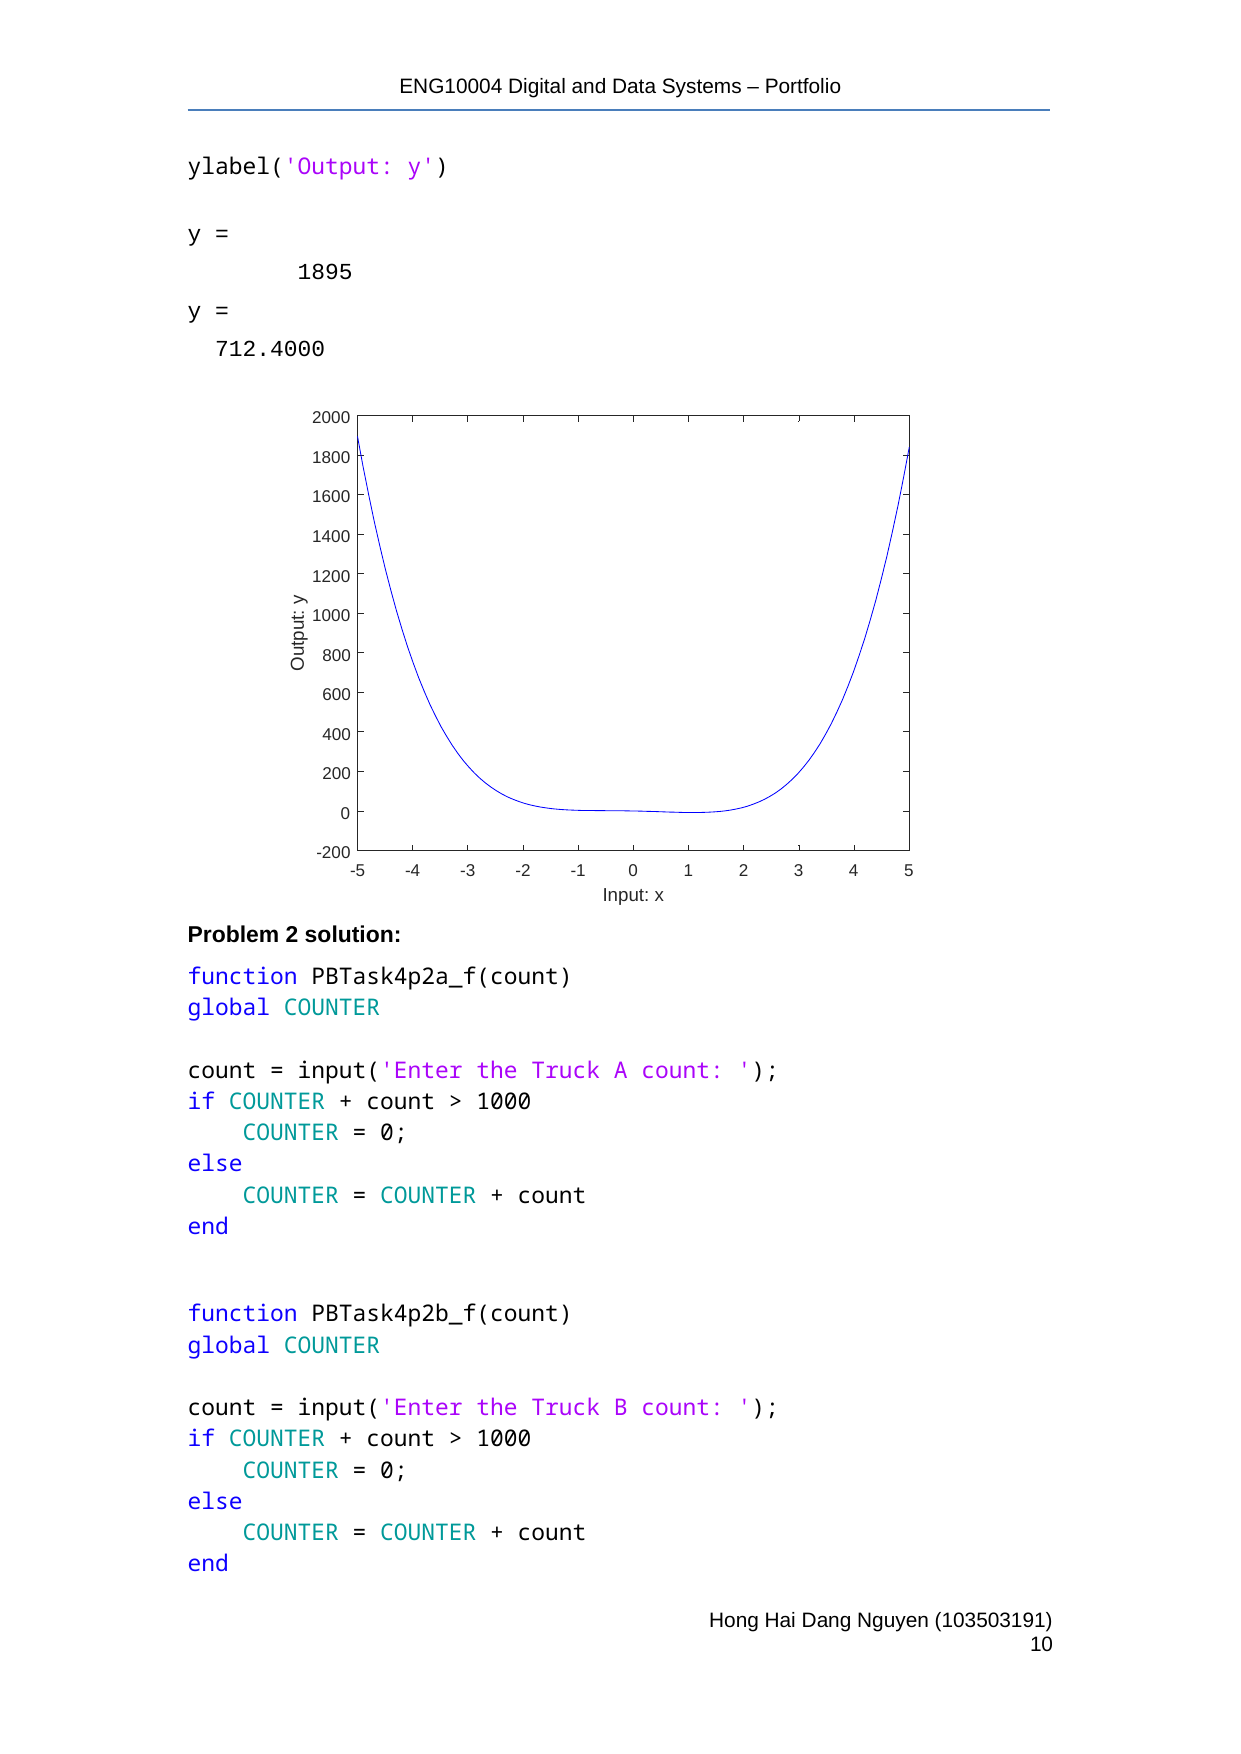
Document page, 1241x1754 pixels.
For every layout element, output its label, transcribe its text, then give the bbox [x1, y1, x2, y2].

text 712.4000 [187, 337, 1053, 363]
text global COUNTER [187, 1328, 1053, 1360]
text function PBTask4p2a_f(count) [187, 960, 1053, 991]
text else [187, 1147, 1053, 1178]
text if COUNTER + count > 1000 [187, 1422, 1053, 1453]
text count = input('Enter the Truck A count: '); [187, 1053, 1053, 1085]
text if COUNTER + count > 1000 [187, 1085, 1053, 1116]
text COUNTER = COUNTER + count [187, 1516, 1053, 1547]
text else [187, 1485, 1053, 1516]
text y = [187, 299, 1053, 325]
text 1895 [187, 261, 1053, 287]
text end [187, 1547, 1053, 1578]
text COUNTER = COUNTER + count [187, 1178, 1053, 1210]
text count = input('Enter the Truck B count: '); [187, 1391, 1053, 1422]
text COUNTER = 0; [187, 1453, 1053, 1485]
text ylabel('Output: y') [187, 150, 1053, 181]
text global COUNTER [187, 991, 1053, 1022]
text y = [187, 222, 1053, 248]
text Problem 2 solution: [187, 921, 1053, 947]
text end [187, 1210, 1053, 1241]
text function PBTask4p2b_f(count) [187, 1297, 1053, 1328]
text COUNTER = 0; [187, 1116, 1053, 1147]
